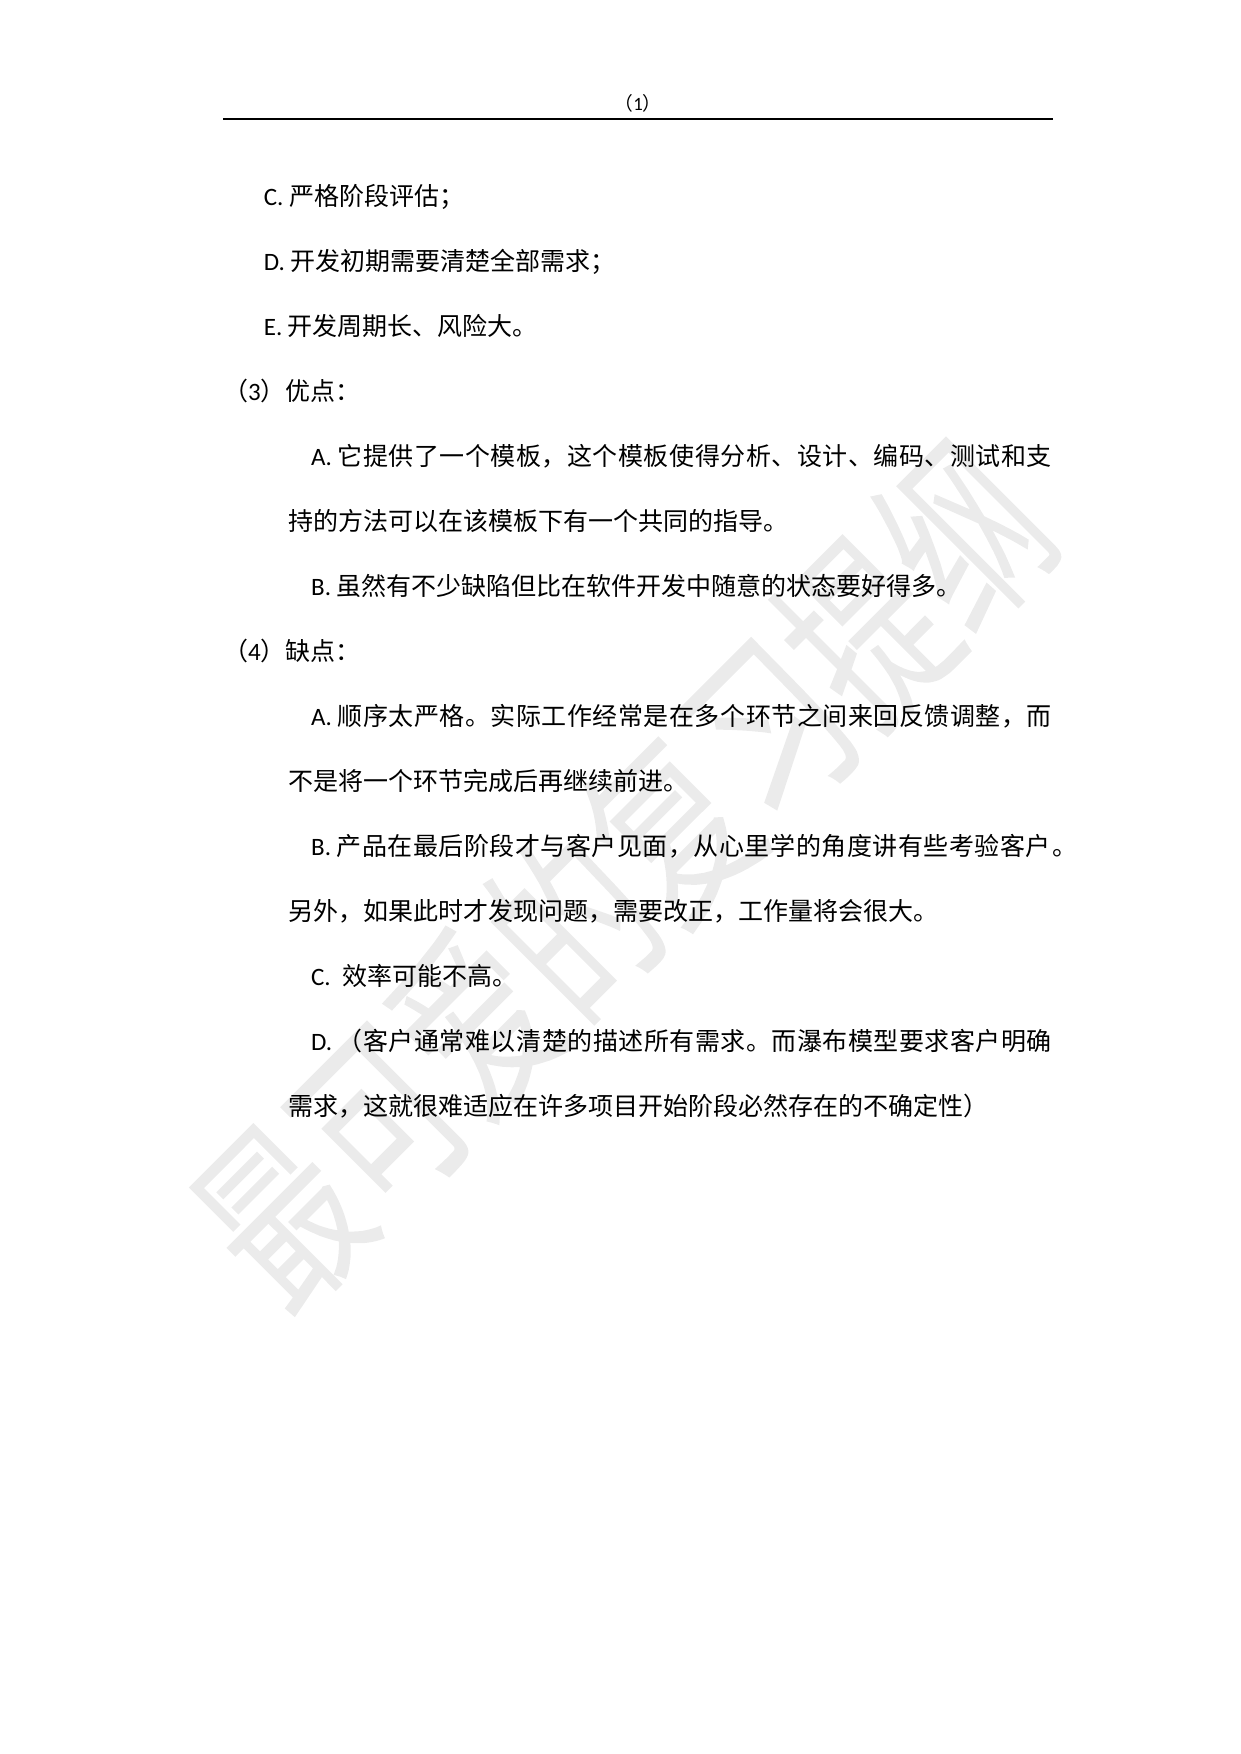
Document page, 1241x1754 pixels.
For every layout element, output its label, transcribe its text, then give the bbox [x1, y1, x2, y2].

list 顺序太严格。实际工作经常是在多个环节之间来回反馈调整，而不是将一个环节完成后再继续前进。 [288, 682, 1053, 812]
list 效率可能不高。 [288, 942, 1053, 1007]
list 严格阶段评估； [223, 162, 1053, 227]
list 开发初期需要清楚全部需求； [223, 227, 1053, 292]
text 优点： [223, 357, 1053, 422]
list 产品在最后阶段才与客户见面，从心里学的角度讲有些考验客户。另外，如果此时才发现问题，需要改正，工作量将会很大。 [288, 812, 1053, 942]
list 开发周期长、风险大。 [223, 292, 1053, 357]
text 缺点： [223, 617, 1053, 682]
list （客户通常难以清楚的描述所有需求。而瀑布模型要求客户明确需求，这就很难适应在许多项目开始阶段必然存在的不确定性） [288, 1007, 1053, 1137]
list 虽然有不少缺陷但比在软件开发中随意的状态要好得多。 [288, 552, 1053, 617]
list 它提供了一个模板，这个模板使得分析、设计、编码、测试和支持的方法可以在该模板下有一个共同的指导。 [288, 422, 1053, 552]
